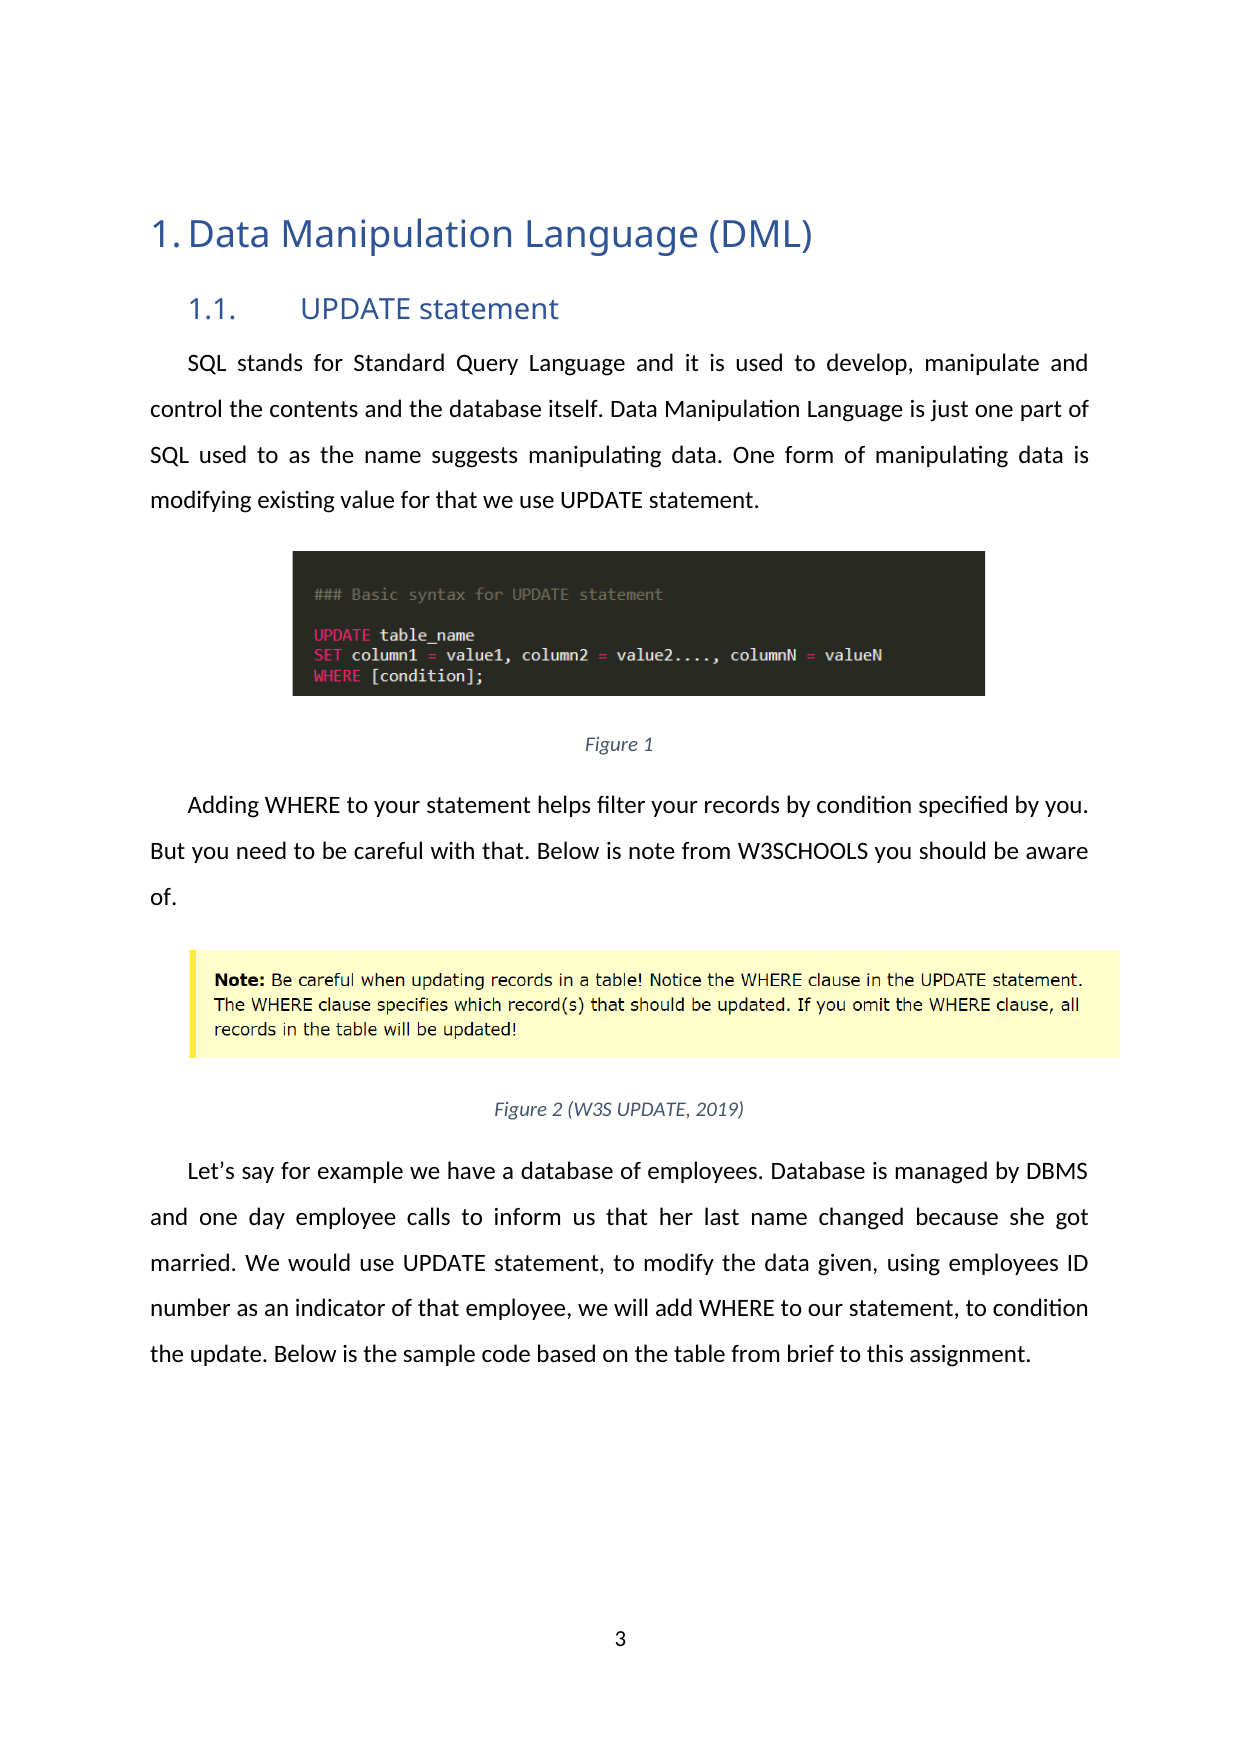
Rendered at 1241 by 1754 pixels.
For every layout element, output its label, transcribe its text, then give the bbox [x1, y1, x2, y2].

picture [187, 947, 1128, 1062]
text Adding WHERE to your statement helps filter your records by condition specified by you. But you need to be careful with that. Below is note from W3SCHOOLS you should be aware of. [150, 790, 1090, 912]
text Let’s say for example we have a database of employees. Database is managed by DBMS and one day employee calls to inform us that her last name changed because she got married. We would use UPDATE statement, to modify the data given, using employees ID number as an indicator of that employee, we will add WHERE to our statement, to condition the update. Below is the sample code based on the table from brief to this assignment. [150, 1155, 1090, 1369]
subtitle Data Manipulation Language (DML) [150, 207, 1090, 258]
text Figure 1 [150, 731, 1090, 756]
picture [292, 551, 986, 696]
text SQL stands for Standard Query Language and it is used to develop, manipulate and control the contents and the database itself. Data Manipulation Language is just one part of SQL used to as the name suggests manipulating data. One form of manipulating data is modifying existing value for that we use UPDATE statement. [150, 347, 1090, 515]
subtitle UPDATE statement [187, 288, 1090, 328]
text Figure 2 (W3S UPDATE, 2019) [150, 1096, 1090, 1122]
